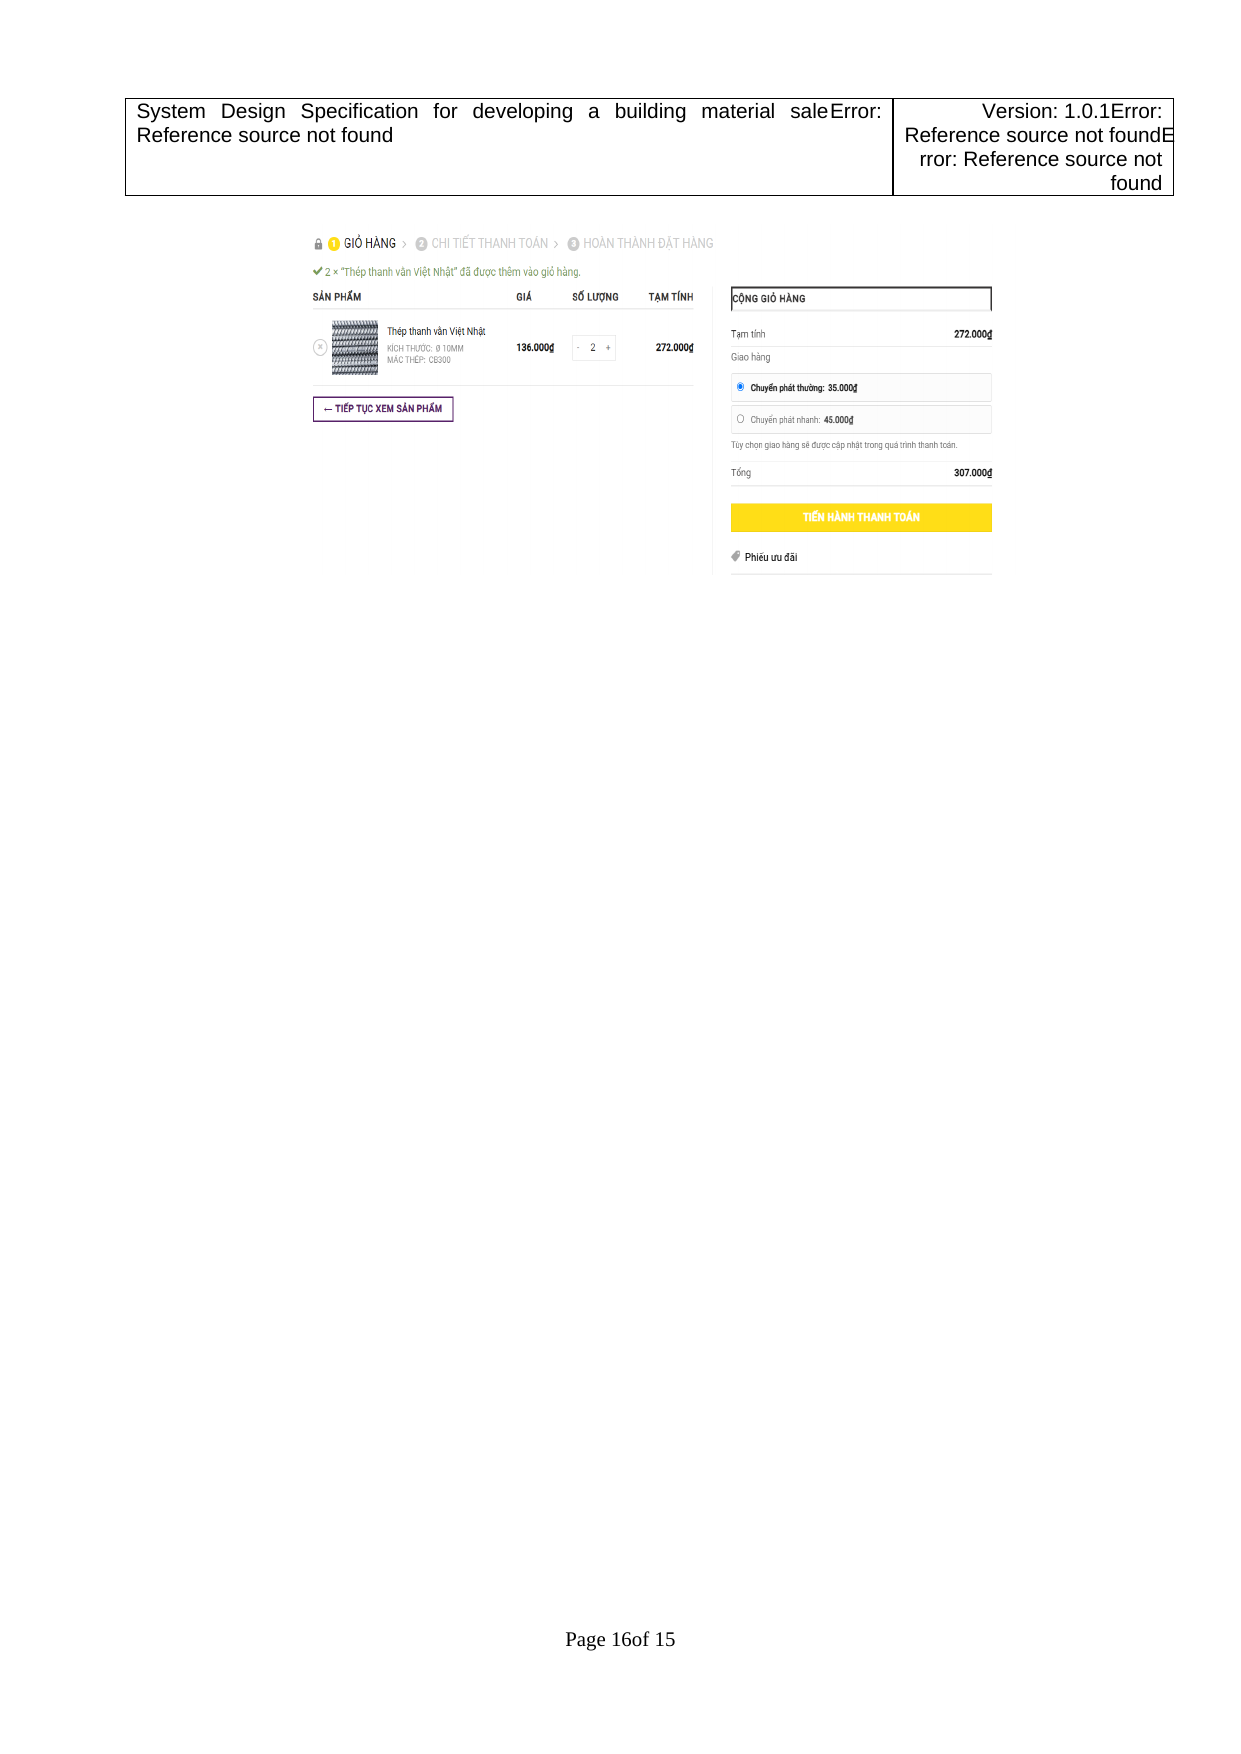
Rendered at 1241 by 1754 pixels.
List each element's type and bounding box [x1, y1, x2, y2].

picture [299, 224, 1039, 575]
